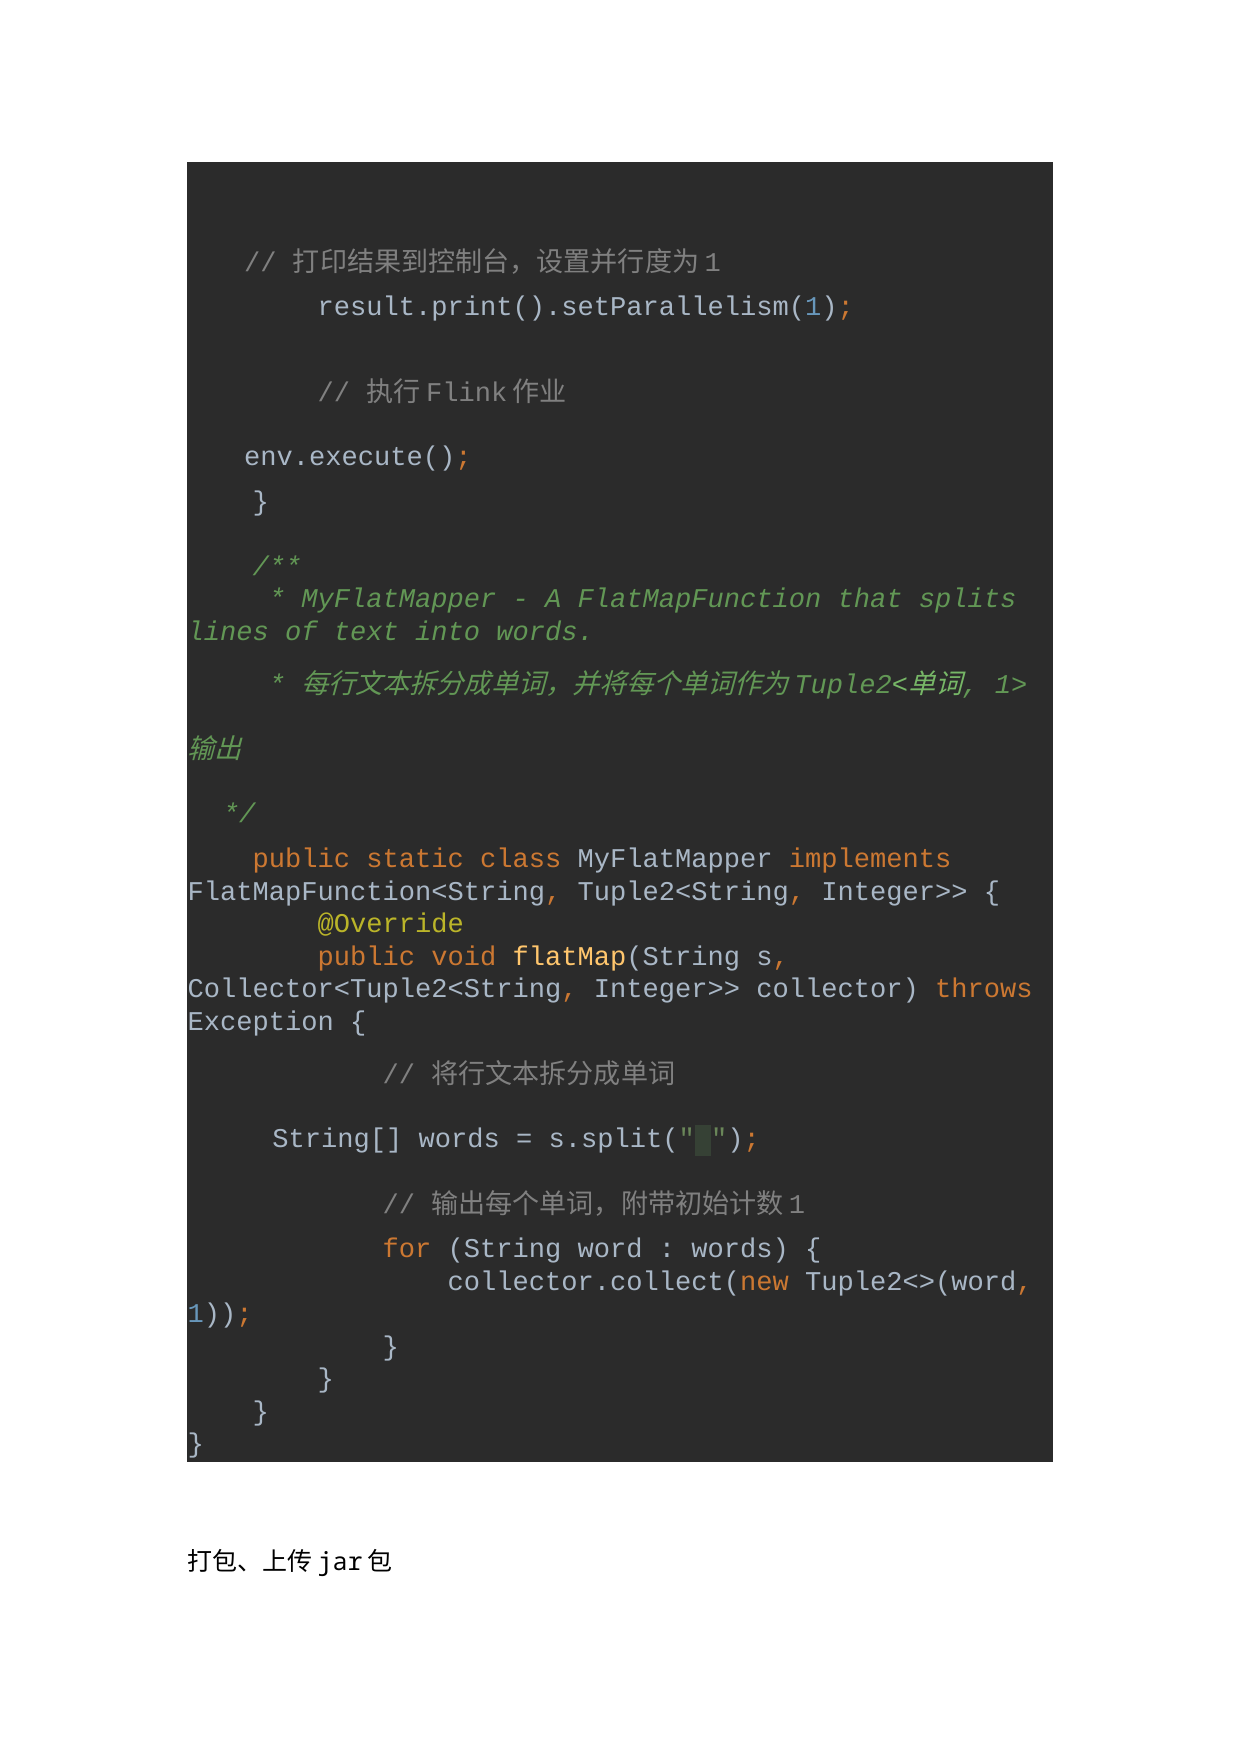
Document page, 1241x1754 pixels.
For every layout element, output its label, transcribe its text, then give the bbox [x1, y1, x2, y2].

text 打包、上传jar包 [187, 1527, 1053, 1592]
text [187, 162, 1053, 1462]
